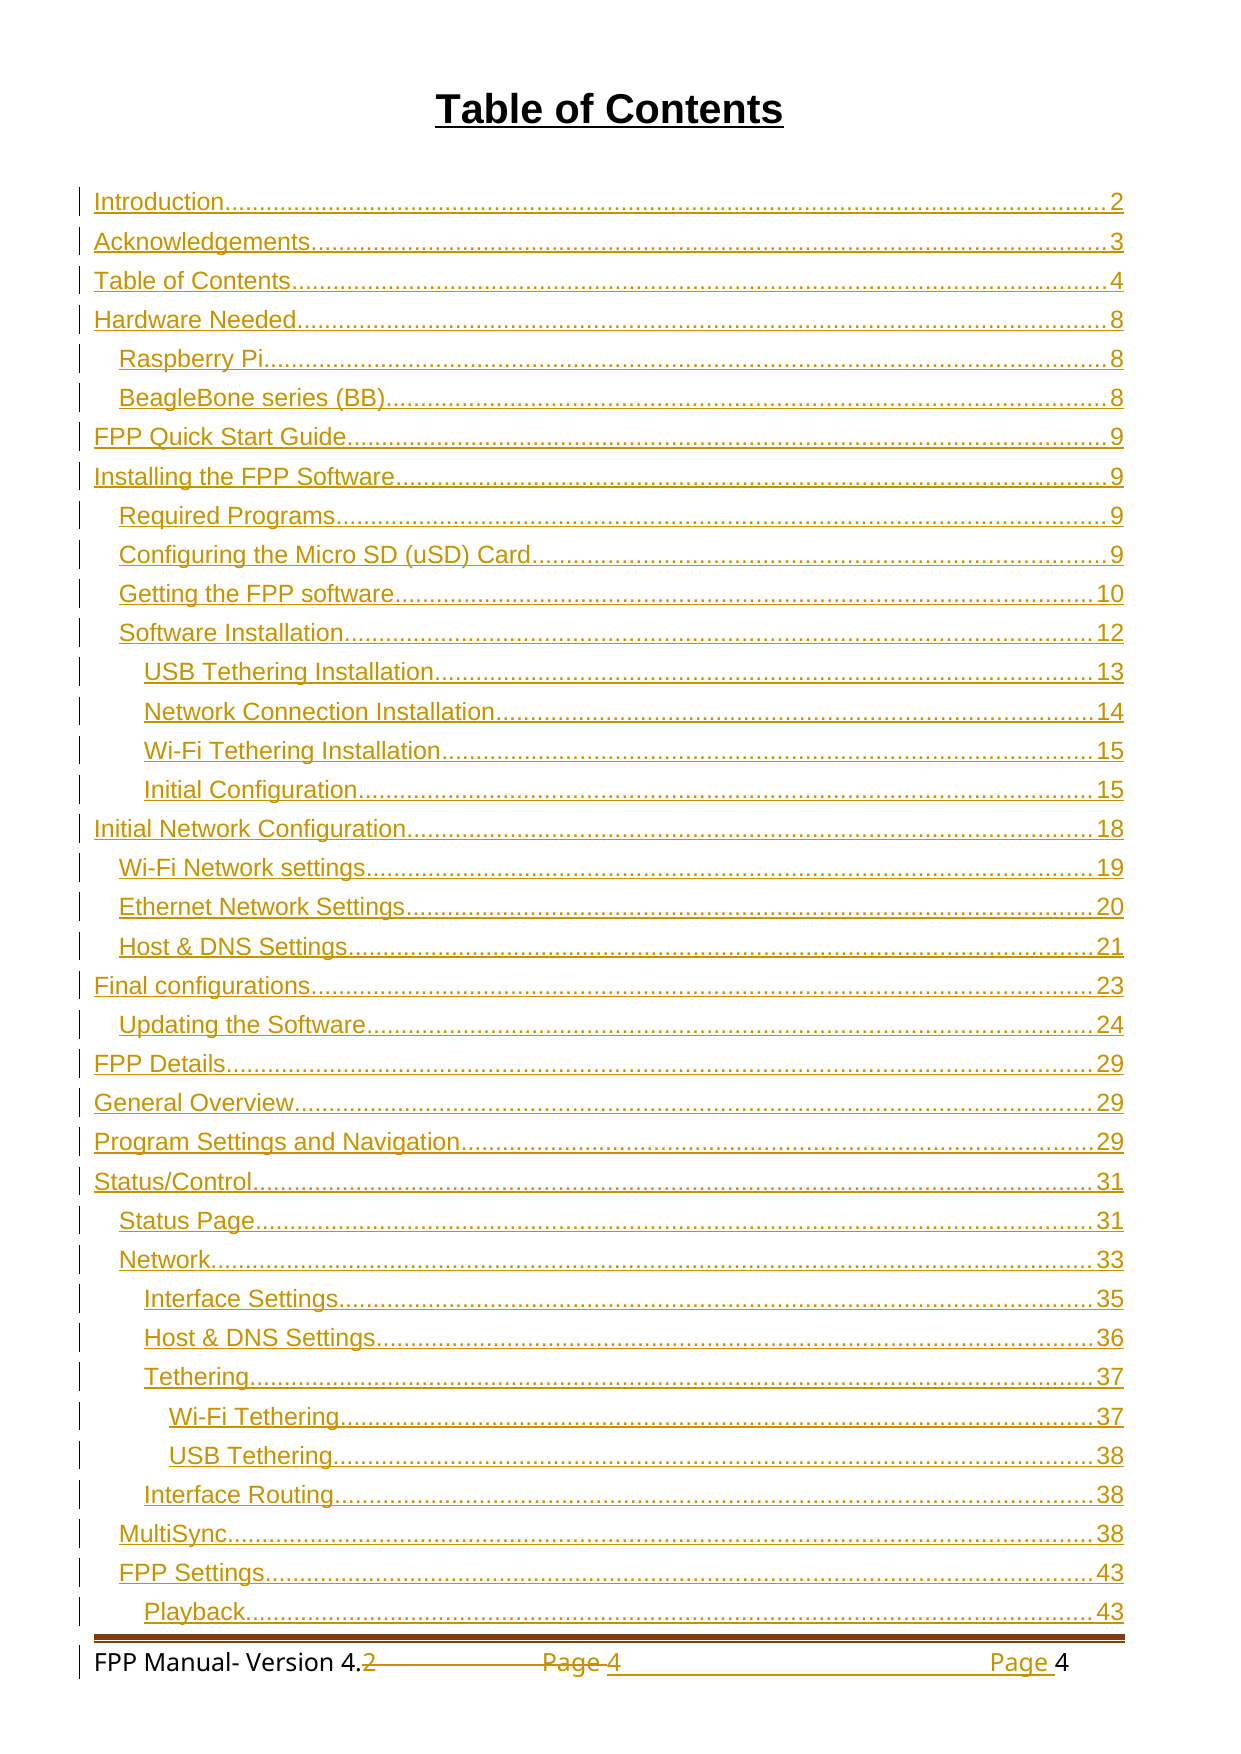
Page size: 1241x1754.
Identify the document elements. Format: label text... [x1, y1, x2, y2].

subtitle Table of Contents [94, 84, 1125, 132]
